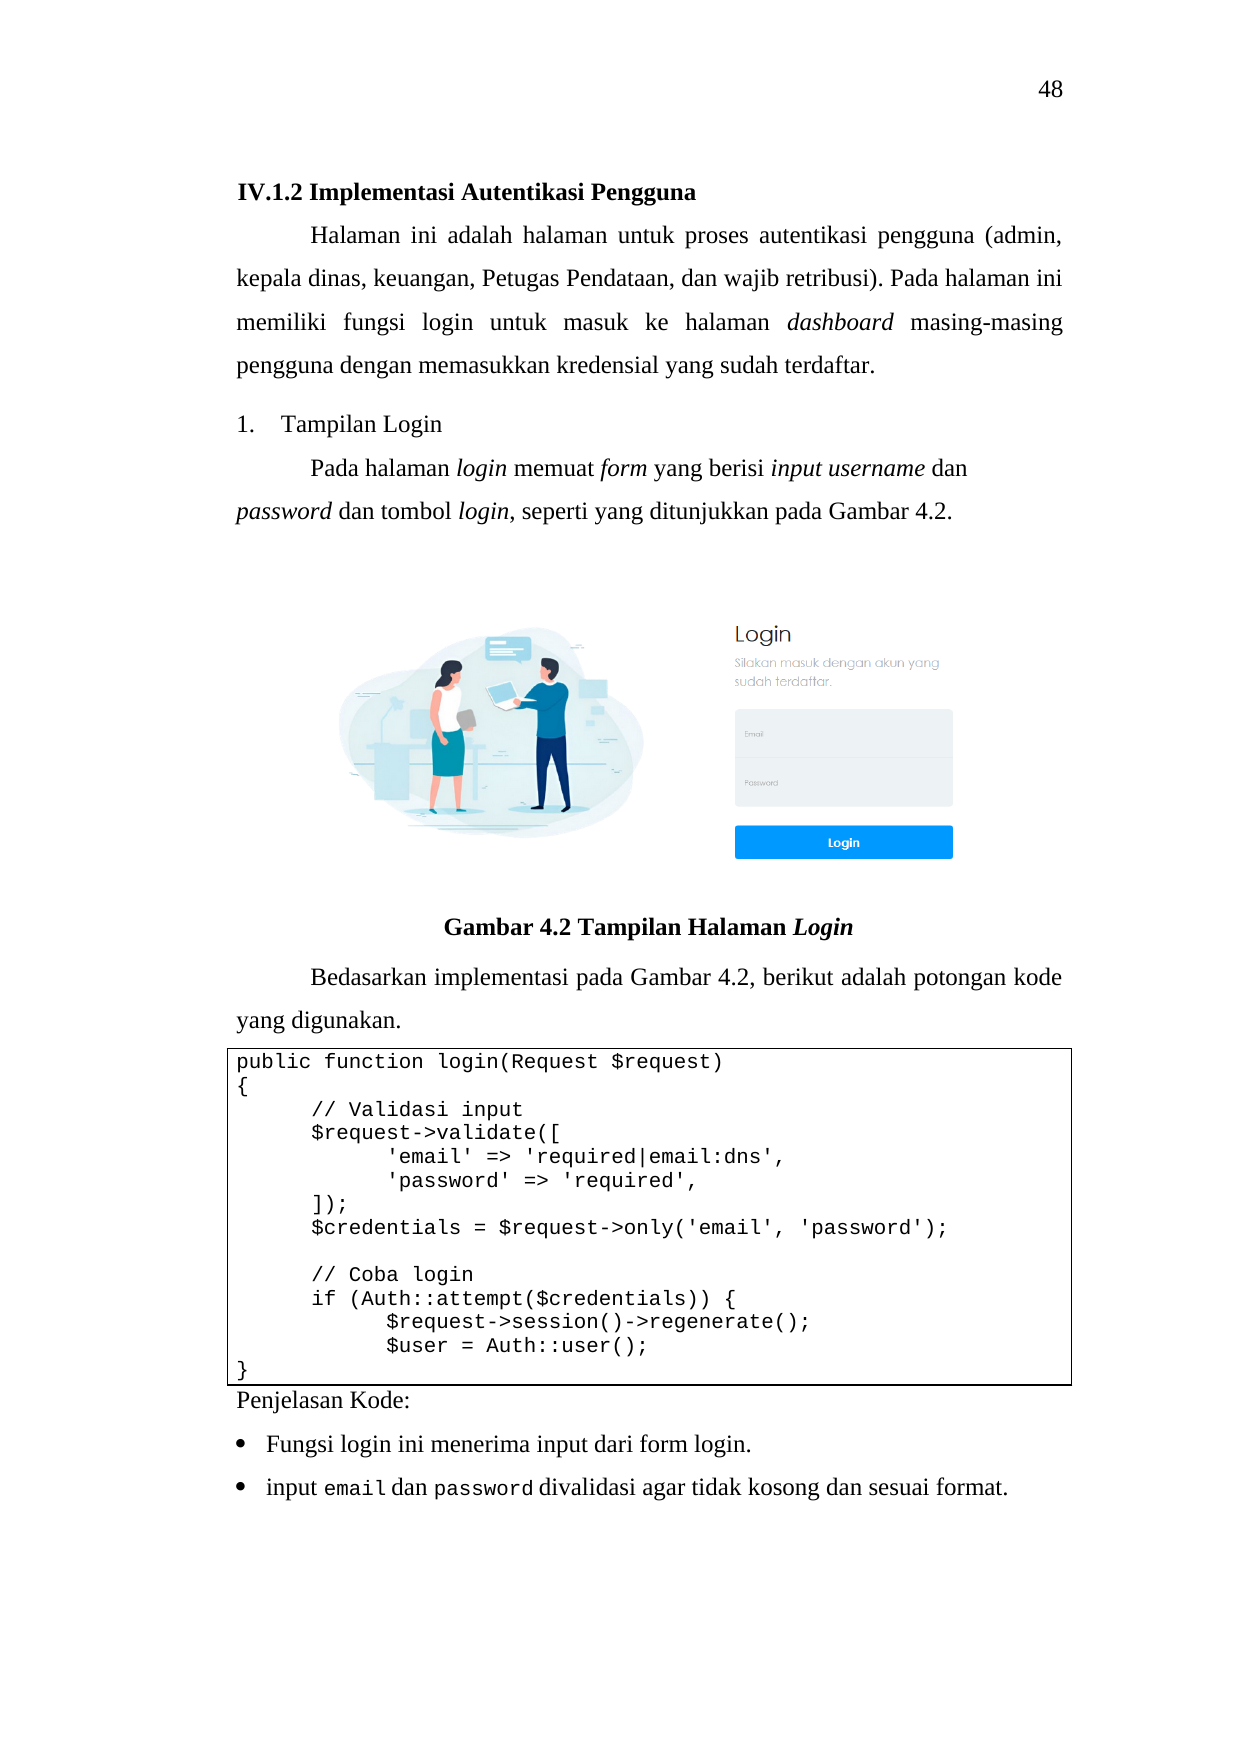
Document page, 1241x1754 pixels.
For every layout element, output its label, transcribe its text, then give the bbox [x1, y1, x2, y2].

text Penjelasan Kode: [236, 1386, 1063, 1414]
text // Validasi input [236, 1099, 1063, 1122]
text { [236, 1075, 1063, 1099]
subtitle Implementasi Autentikasi Pengguna [236, 177, 1063, 206]
text $user = Auth::user(); [236, 1335, 1063, 1356]
text $request->validate([ [236, 1122, 1063, 1146]
text 'email' => 'required|email:dns', [236, 1146, 1063, 1170]
list Fungsi login ini menerima input dari form login. [236, 1429, 1063, 1457]
text // Coba login [236, 1264, 1063, 1288]
text ]); [236, 1193, 1063, 1217]
text $request->session()->regenerate(); [236, 1312, 1063, 1335]
text Bedasarkan implementasi pada Gambar 4.2, berikut adalah potongan kode yang digunakan. [236, 962, 1063, 1034]
text Halaman ini adalah halaman untuk proses autentikasi pengguna (admin, kepala dinas, keuangan, Petugas Pendataan, dan wajib retribusi). Pada halaman ini memiliki fungsi login untuk masuk ke halaman dashboard masing-masing pengguna dengan memasukkan kredensial yang sudah terdaftar. [236, 220, 1063, 378]
text public function login(Request $request) [228, 1049, 1071, 1075]
text } [228, 1356, 1071, 1384]
text Pada halaman login memuat form yang berisi input username dan password dan tombol login, seperti yang ditunjukkan pada Gambar 4.2. [236, 453, 1063, 524]
list input email dan password divalidasi agar tidak kosong dan sesuai format. [236, 1472, 1063, 1501]
picture [305, 555, 994, 882]
list Tampilan Login [236, 409, 1063, 438]
text if (Auth::attempt($credentials)) { [236, 1288, 1063, 1312]
text 'password' => 'required', [236, 1170, 1063, 1193]
text $credentials = $request->only('email', 'password'); [236, 1217, 1063, 1241]
text Gambar 4.2 Tampilan Halaman Login [236, 912, 1063, 941]
